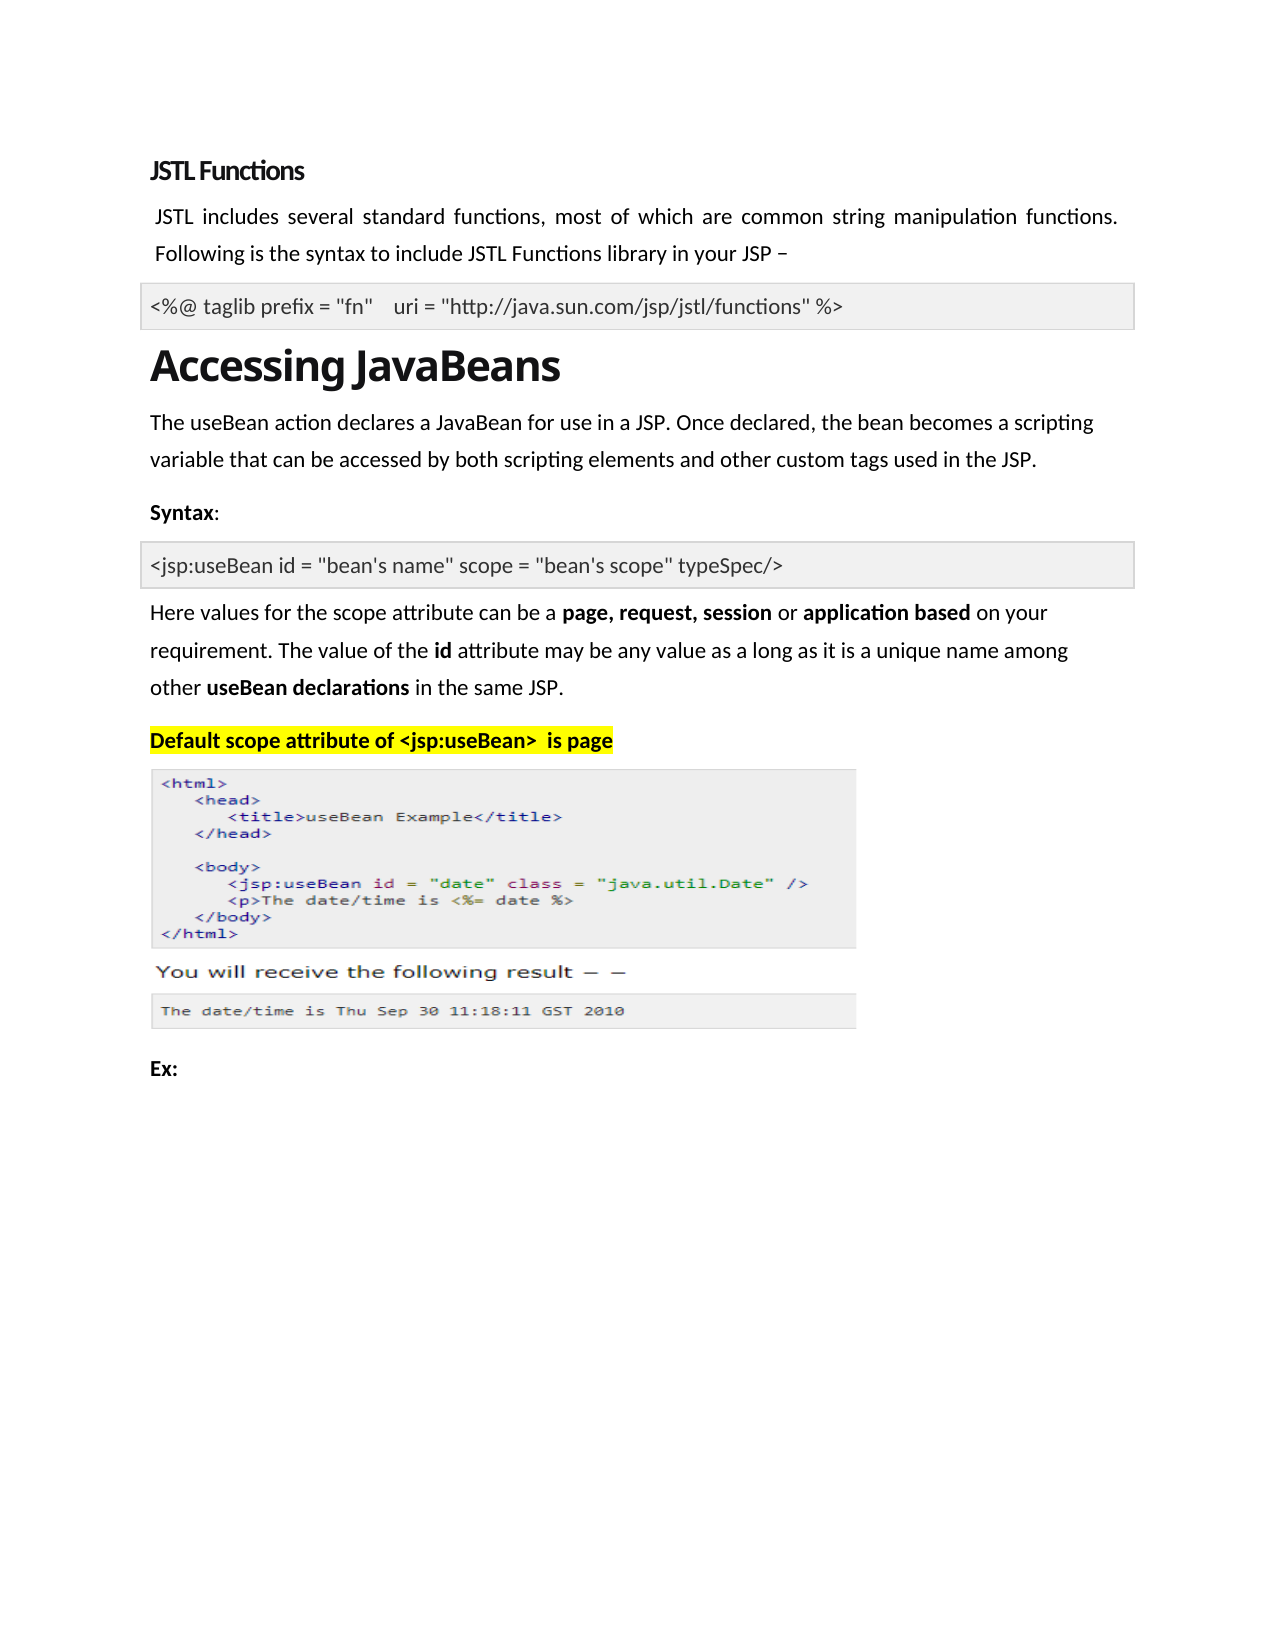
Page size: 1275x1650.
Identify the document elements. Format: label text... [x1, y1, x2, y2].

text <jsp:useBean id = "bean's name" scope = "bean's scope" typeSpec/> [142, 543, 1133, 587]
text Here values for the scope attribute can be a page, request, session or application based on your requirement. The value of the id attribute may be any value as a long as it is a unique name among other useBean declarations in the same JSP. [150, 589, 1120, 701]
subtitle JSTL Functions [150, 150, 1120, 187]
subtitle Accessing JavaBeans [150, 335, 1120, 393]
text <%@ taglib prefix = "fn" uri = "http://java.sun.com/jsp/jstl/functions" %> [142, 284, 1133, 329]
text The useBean action declares a JavaBean for use in a JSP. Once declared, the bean becomes a scripting variable that can be accessed by both scripting elements and other custom tags used in the JSP. [150, 398, 1120, 473]
picture [150, 768, 857, 1030]
text Default scope attribute of <jsp:useBean> is page [150, 716, 1120, 754]
text JSTL includes several standard functions, most of which are common string manipulation functions. Following is the syntax to include JSTL Functions library in your JSP − [155, 192, 1120, 267]
text Ex: [150, 1045, 1120, 1082]
text Syntax: [150, 488, 1120, 526]
